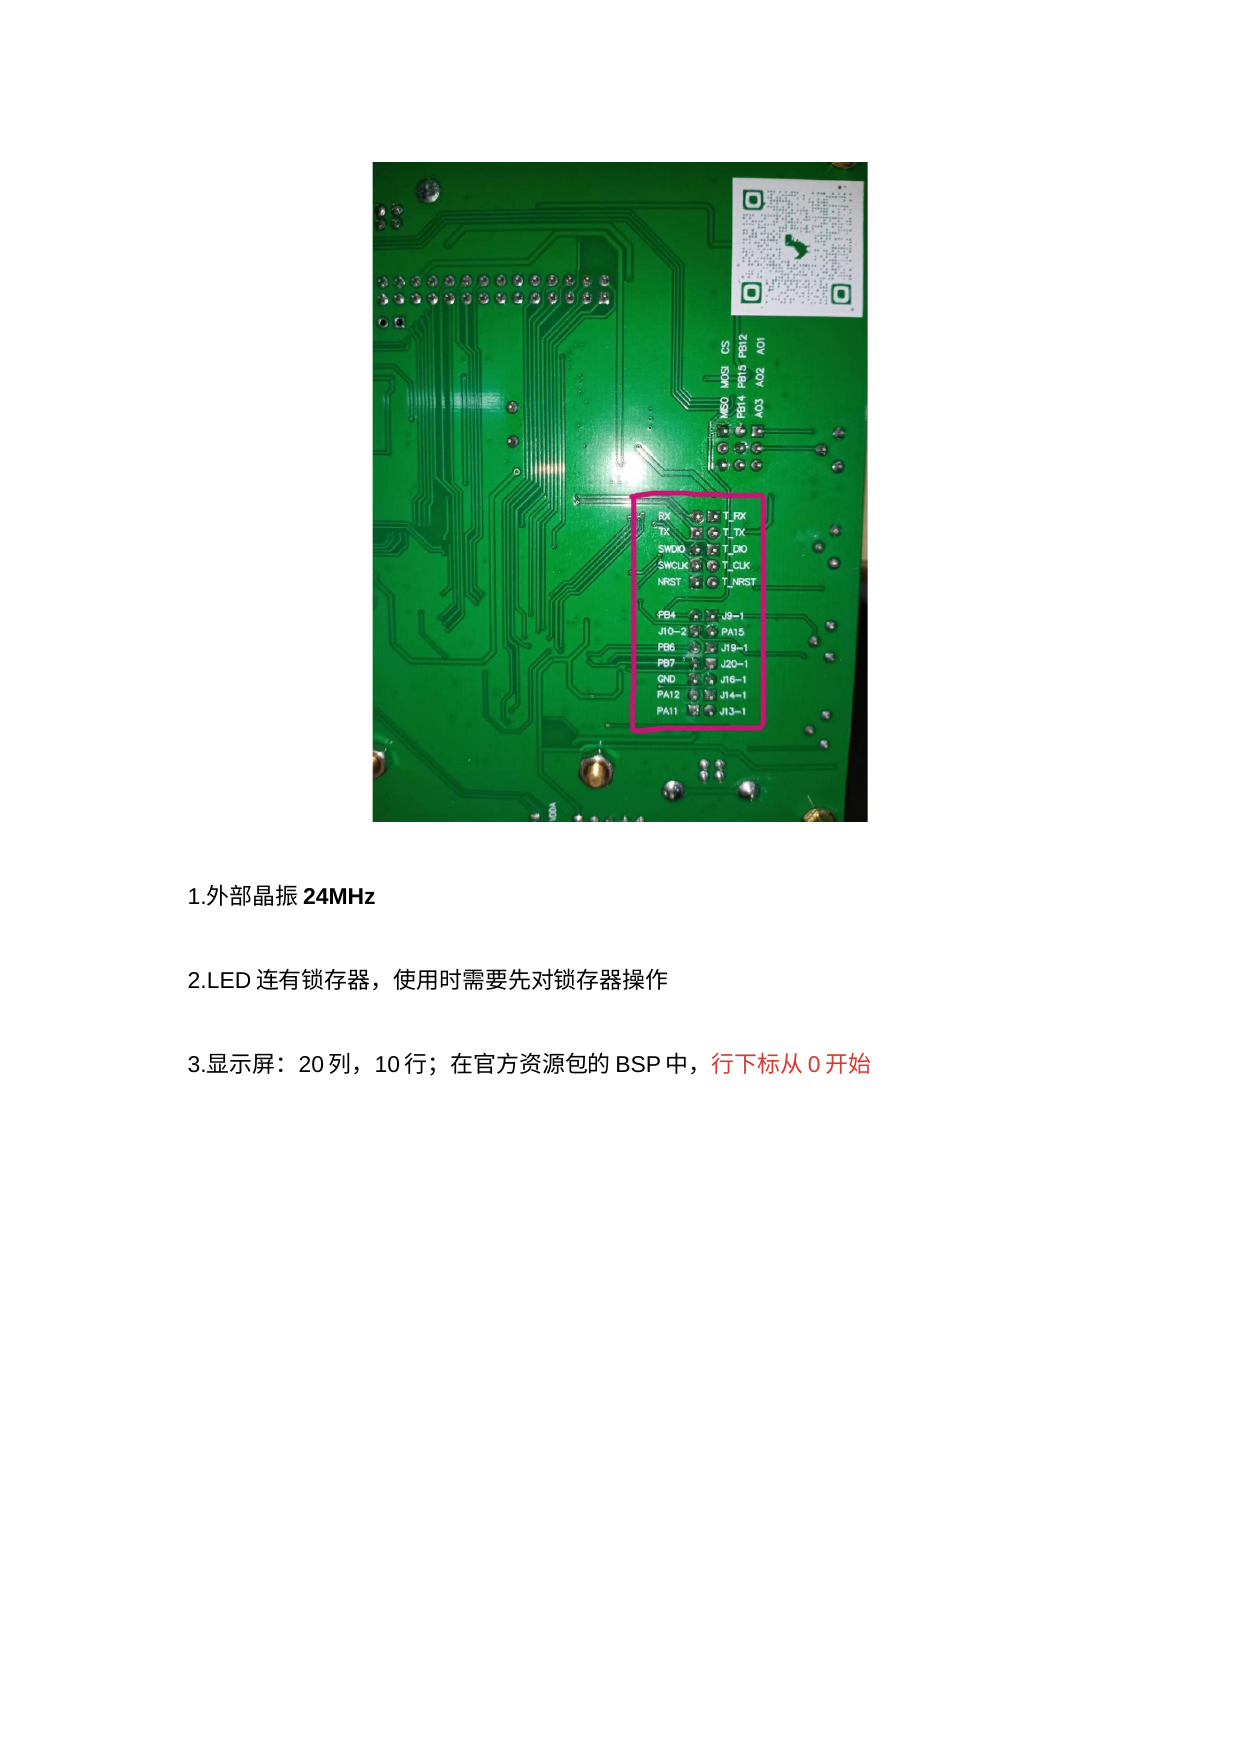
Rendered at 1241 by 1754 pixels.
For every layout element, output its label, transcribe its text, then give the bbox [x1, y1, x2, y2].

picture [372, 162, 868, 822]
text 3.显示屏：20列，10行；在官方资源包的BSP中，行下标从0开始 [187, 1030, 1053, 1095]
text 1.外部晶振24MHz [187, 862, 1053, 927]
text 2.LED连有锁存器，使用时需要先对锁存器操作 [187, 946, 1053, 1011]
